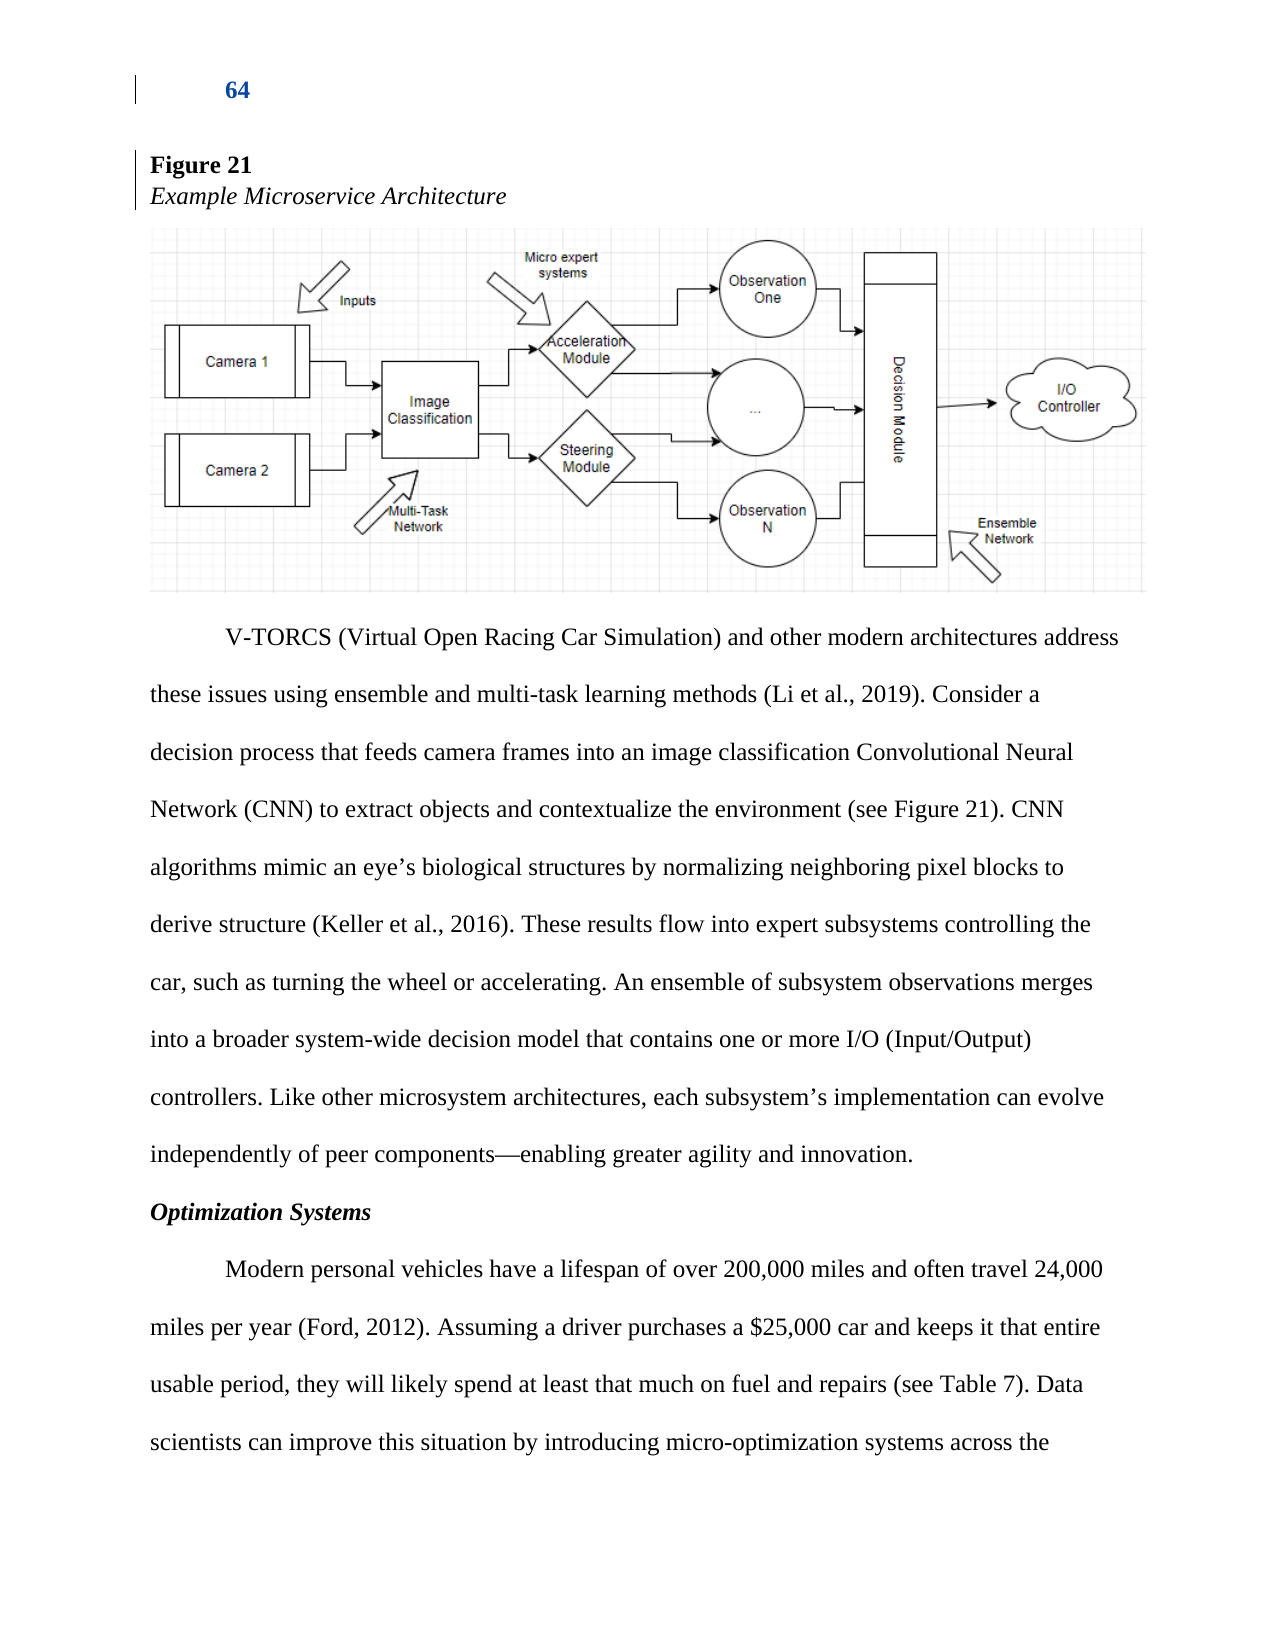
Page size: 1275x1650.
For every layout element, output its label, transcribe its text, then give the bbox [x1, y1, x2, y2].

subtitle Optimization Systems [150, 1197, 1125, 1225]
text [150, 1254, 1125, 1455]
text Figure 21 Example Microservice Architecture [150, 150, 1125, 210]
text V-TORCS (Virtual Open Racing Car Simulation) and other modern architectures address these issues using ensemble and multi-task learning methods (Li et al., 2019). Consider a decision process that feeds camera frames into an image classification Convolutional Neural Network (CNN) to extract objects and contextualize the environment (see Figure 21). CNN algorithms mimic an eye’s biological structures by normalizing neighboring pixel blocks to derive structure (Keller et al., 2016). These results flow into expert subsystems controlling the car, such as turning the wheel or accelerating. An ensemble of subsystem observations merges into a broader system-wide decision model that contains one or more I/O (Input/Output) controllers. Like other microsystem architectures, each subsystem’s implementation can evolve independently of peer components—enabling greater agility and innovation. [150, 622, 1125, 1168]
picture [150, 228, 1146, 593]
